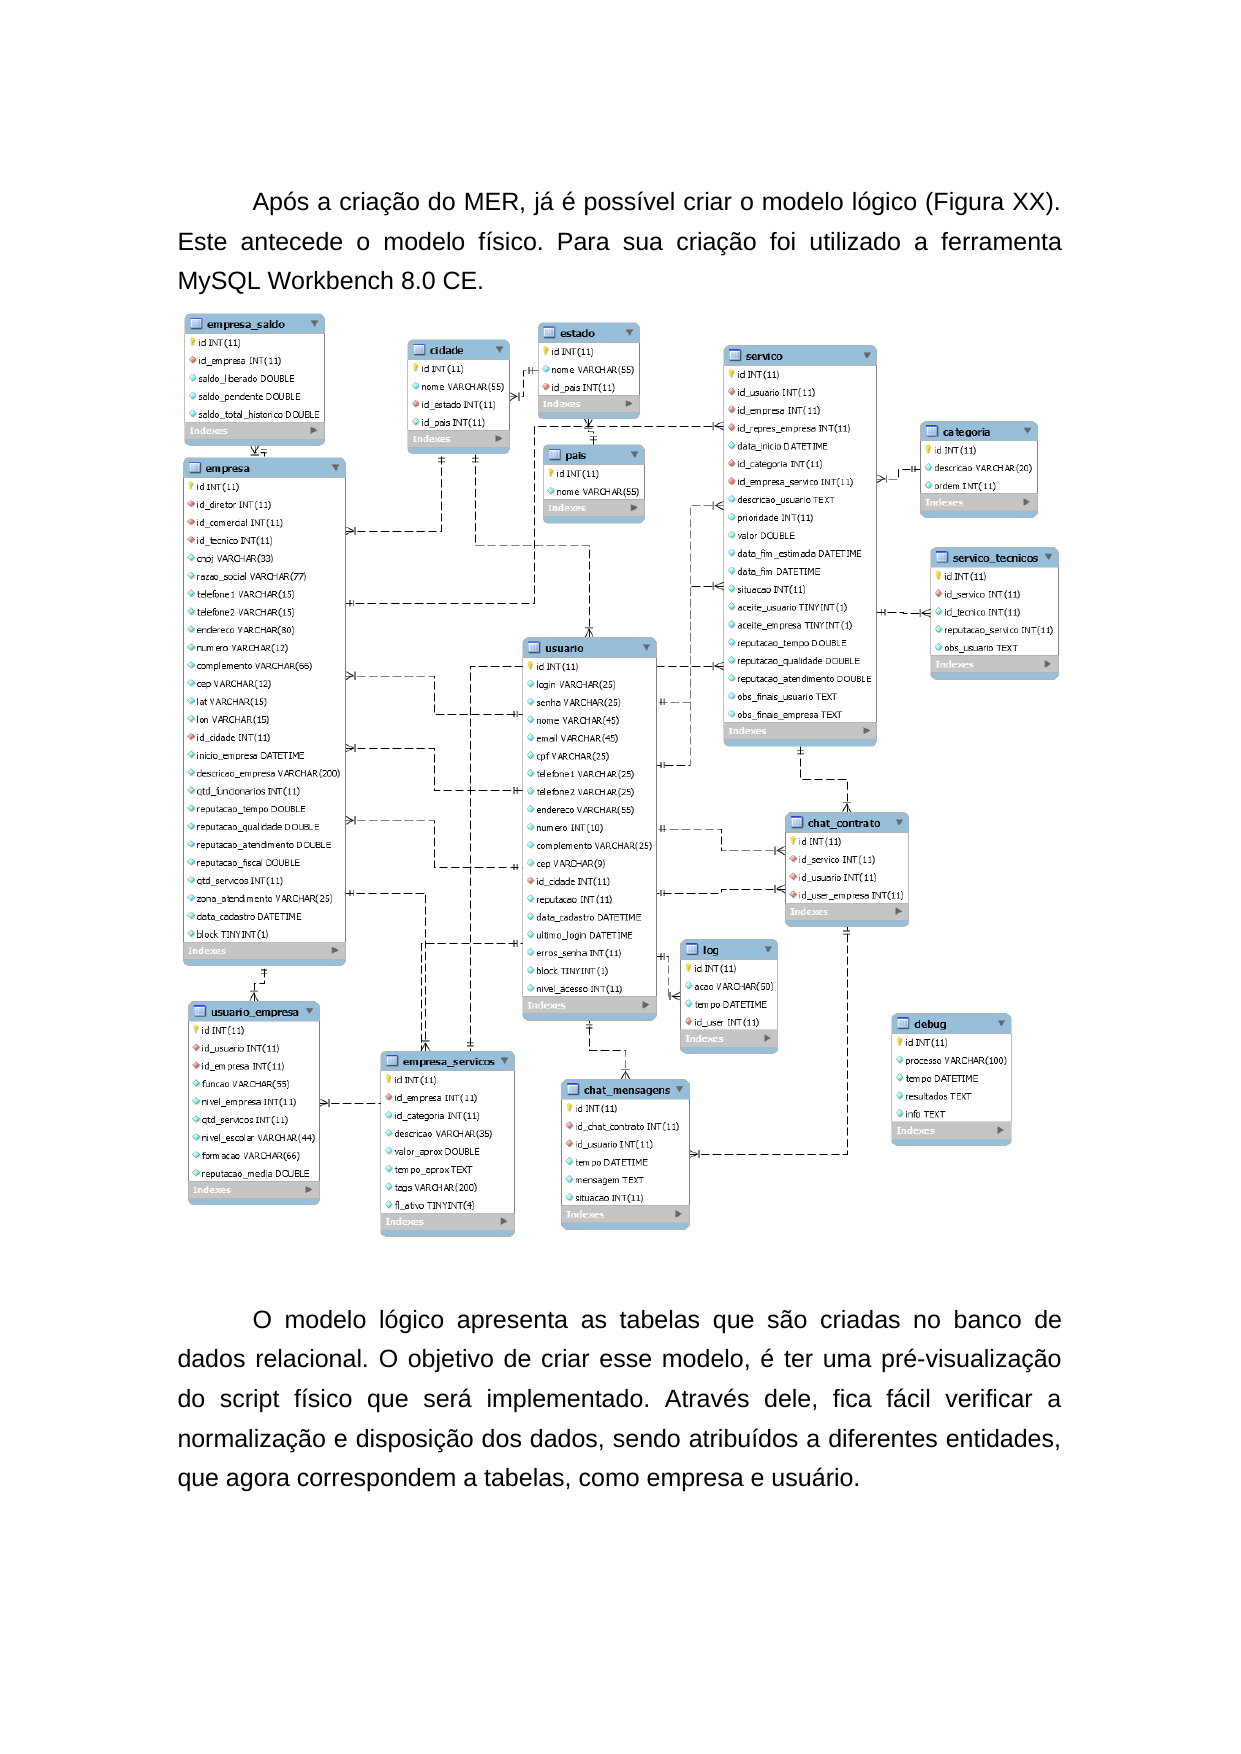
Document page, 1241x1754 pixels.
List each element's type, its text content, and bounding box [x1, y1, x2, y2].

text Após a criação do MER, já é possível criar o modelo lógico (Figura XX). Este antecede o modelo físico. Para sua criação foi utilizado a ferramenta MySQL Workbench 8.0 CE. [177, 187, 1063, 295]
picture [174, 306, 1066, 1244]
text O modelo lógico apresenta as tabelas que são criadas no banco de dados relacional. O objetivo de criar esse modelo, é ter uma pré-visualização do script físico que será implementado. Através dele, fica fácil verificar a normalização e disposição dos dados, sendo atribuídos a diferentes entidades, que agora correspondem a tabelas, como empresa e usuário. [177, 1305, 1063, 1492]
